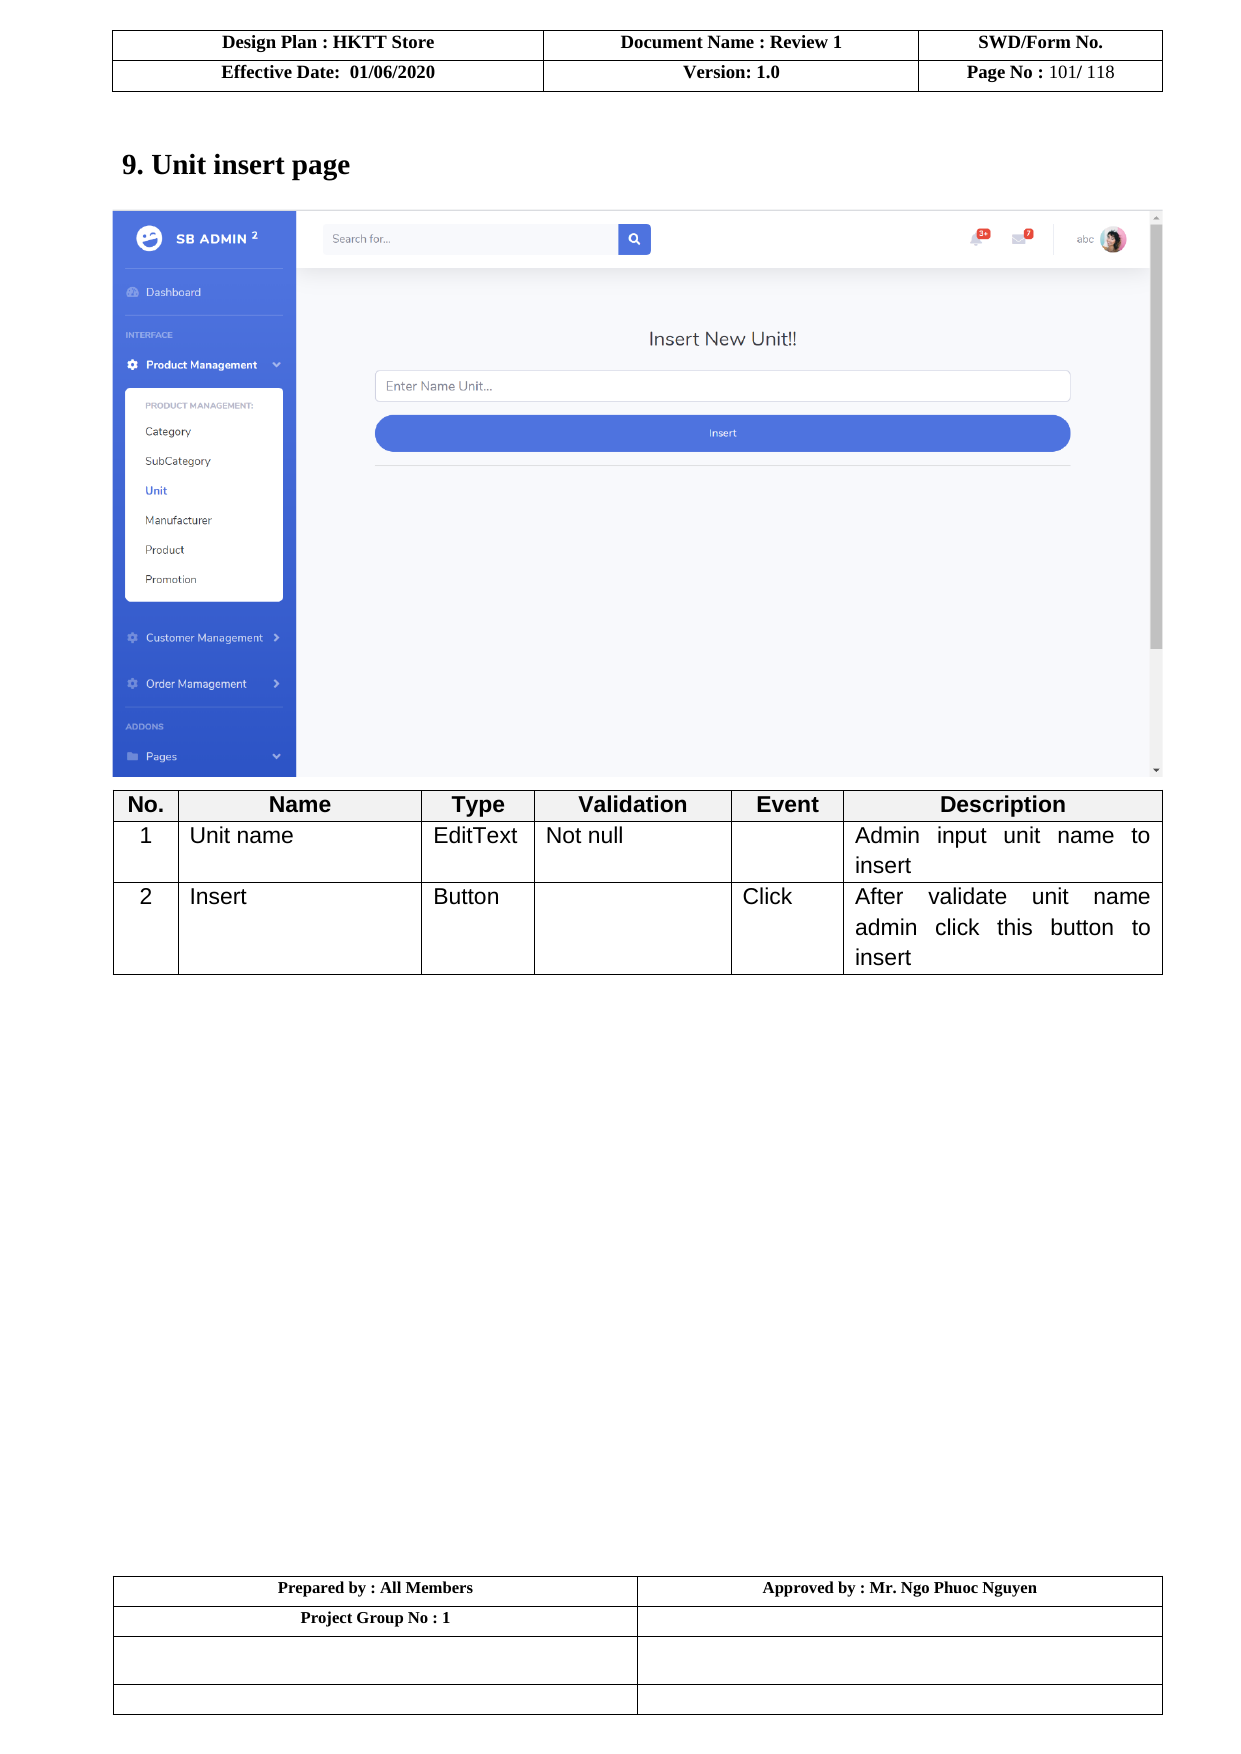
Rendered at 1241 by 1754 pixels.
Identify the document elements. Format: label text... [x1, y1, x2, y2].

table_header Name [179, 791, 421, 821]
table_cell Button [422, 883, 534, 974]
subtitle 9. Unit insert page [122, 147, 1162, 181]
table_header No. [114, 791, 178, 821]
table_cell Insert [179, 883, 421, 974]
table_cell [535, 883, 731, 974]
table_cell 2 [114, 883, 178, 974]
table_cell 1 [114, 822, 178, 882]
picture [112, 209, 1163, 777]
table_cell EditText [422, 822, 534, 882]
table_cell Admin input unit name to insert [844, 822, 1162, 882]
table_header Description [844, 791, 1162, 821]
table_cell Unit name [179, 822, 421, 882]
table_cell After validate unit name admin click this button to insert [844, 883, 1162, 974]
table_cell Not null [535, 822, 731, 882]
table_header Type [422, 791, 534, 821]
table_cell [732, 822, 843, 882]
table_header Event [732, 791, 843, 821]
table_header Validation [535, 791, 731, 821]
table_cell Click [732, 883, 843, 974]
